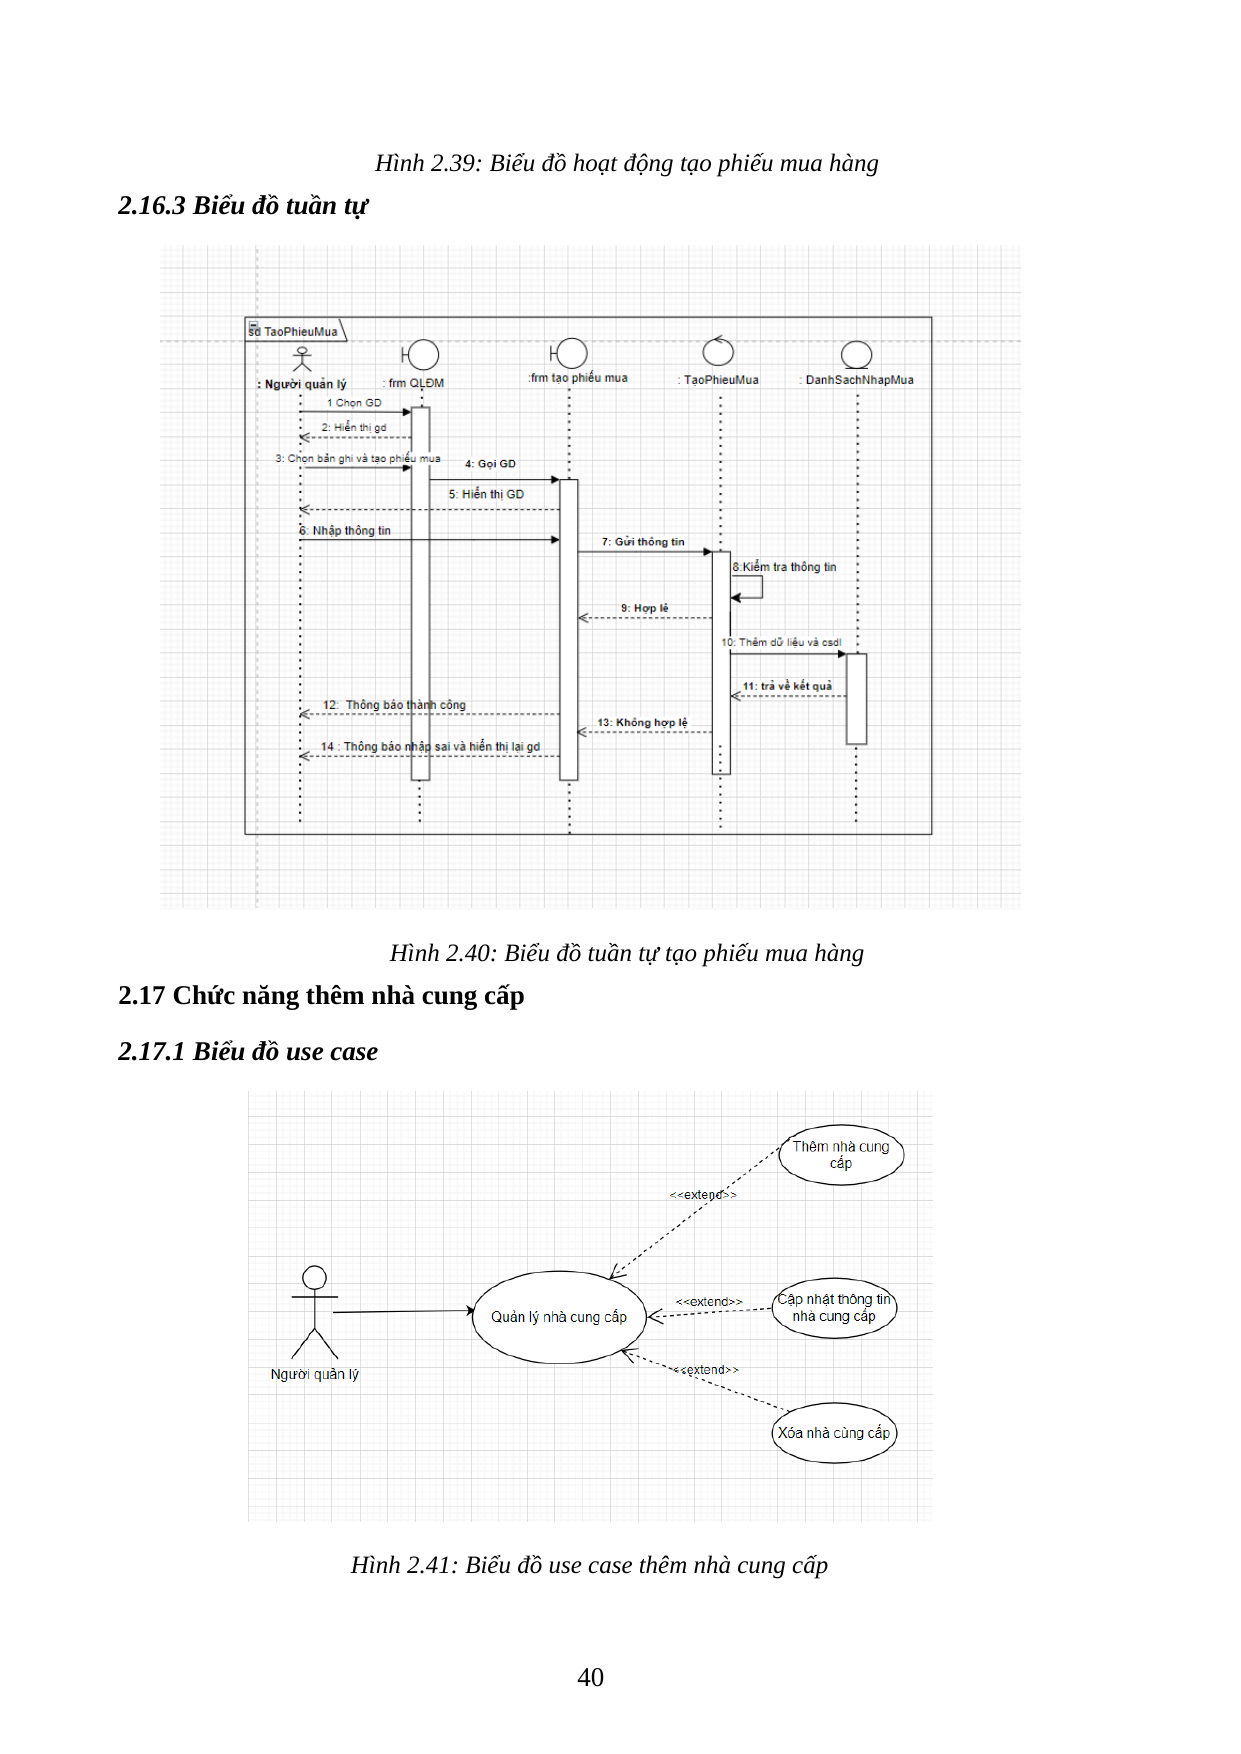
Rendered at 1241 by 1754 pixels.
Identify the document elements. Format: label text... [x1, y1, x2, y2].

subtitle Biểu đồ use case [118, 1035, 1063, 1066]
text Hình 2.41: Biểu đồ use case thêm nhà cung cấp [118, 1550, 1063, 1578]
subtitle Chức năng thêm nhà cung cấp [118, 979, 1063, 1010]
text Hình 2.39: Biểu đồ hoạt động tạo phiếu mua hàng [118, 148, 1063, 176]
picture [160, 245, 1022, 910]
picture [247, 1091, 934, 1522]
subtitle Biểu đồ tuần tự [118, 189, 1063, 220]
text Hình 2.40: Biểu đồ tuần tự tạo phiếu mua hàng [118, 938, 1063, 966]
